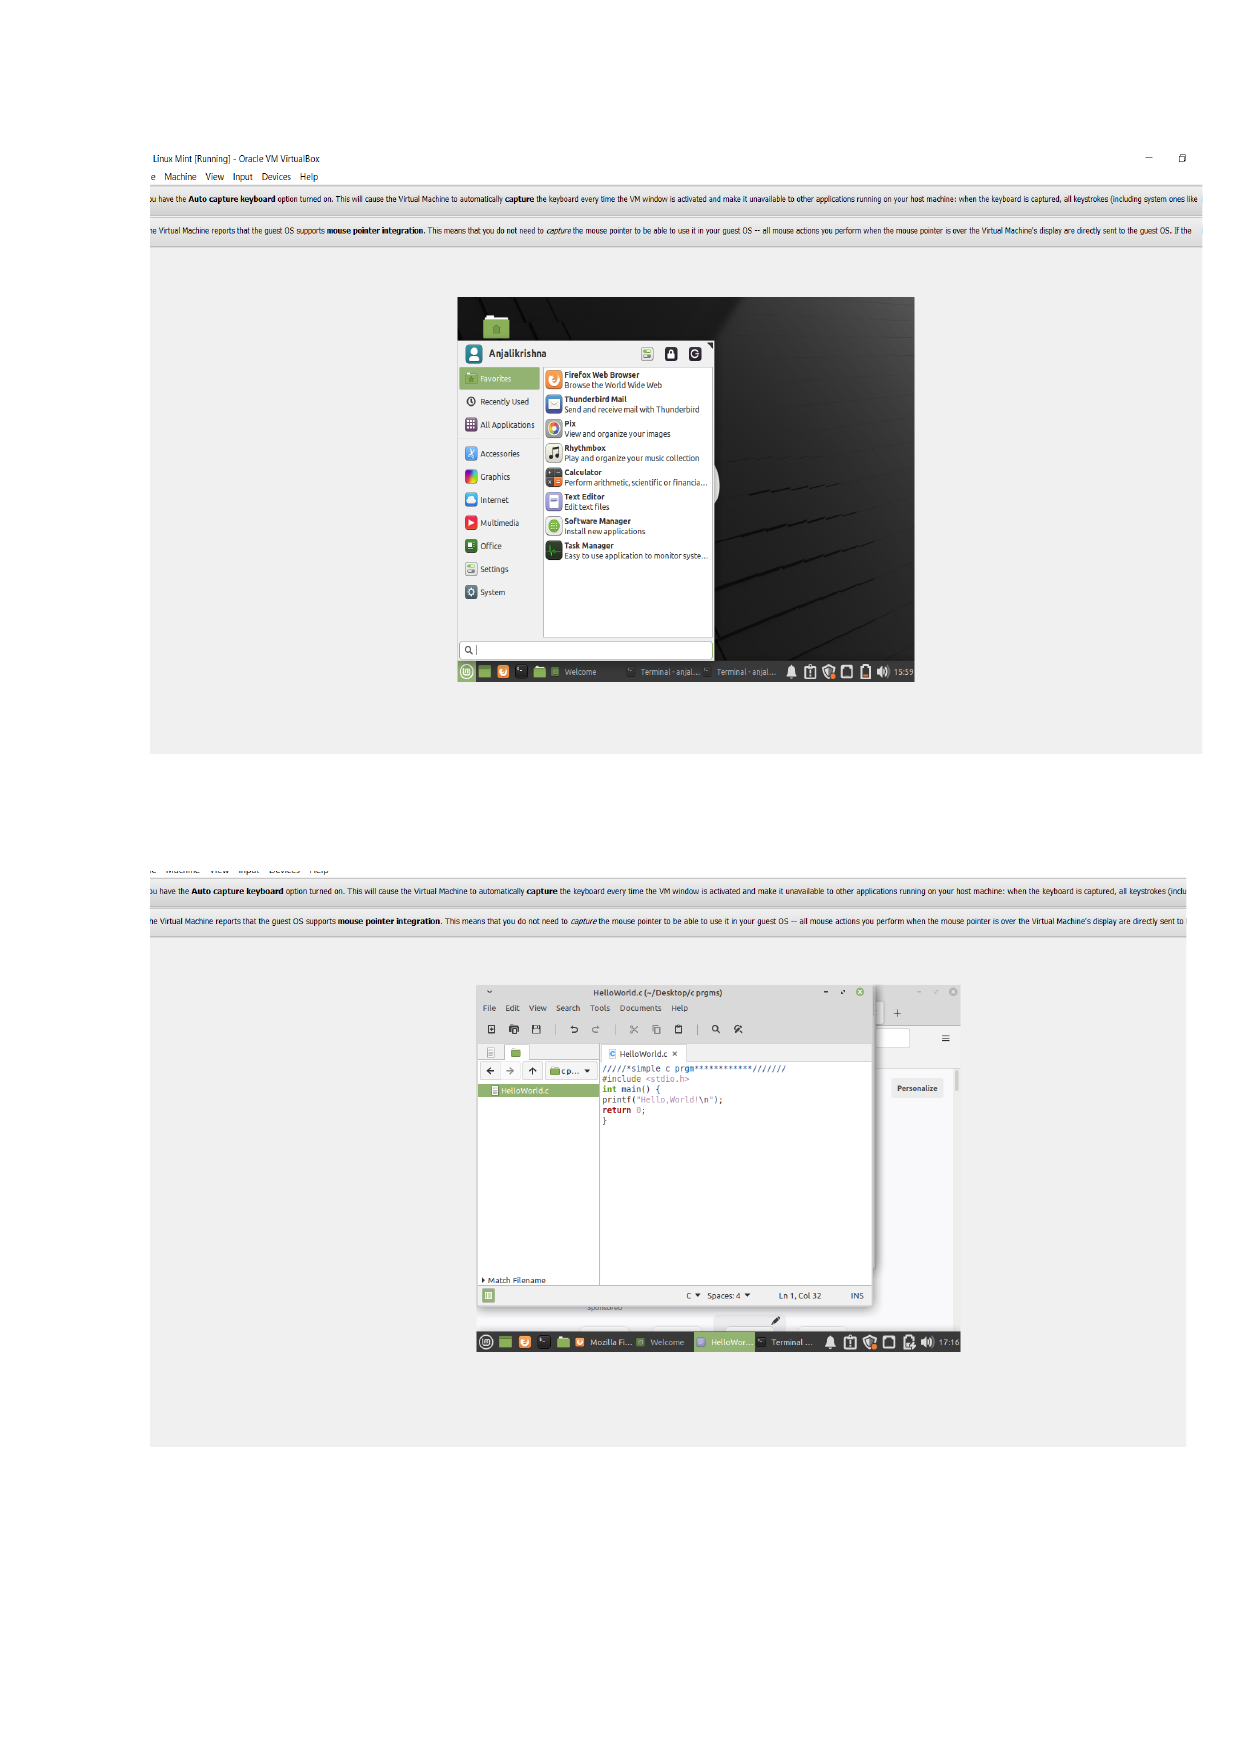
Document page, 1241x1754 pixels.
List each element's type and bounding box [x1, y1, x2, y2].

picture [150, 871, 1187, 1447]
picture [150, 150, 1203, 754]
